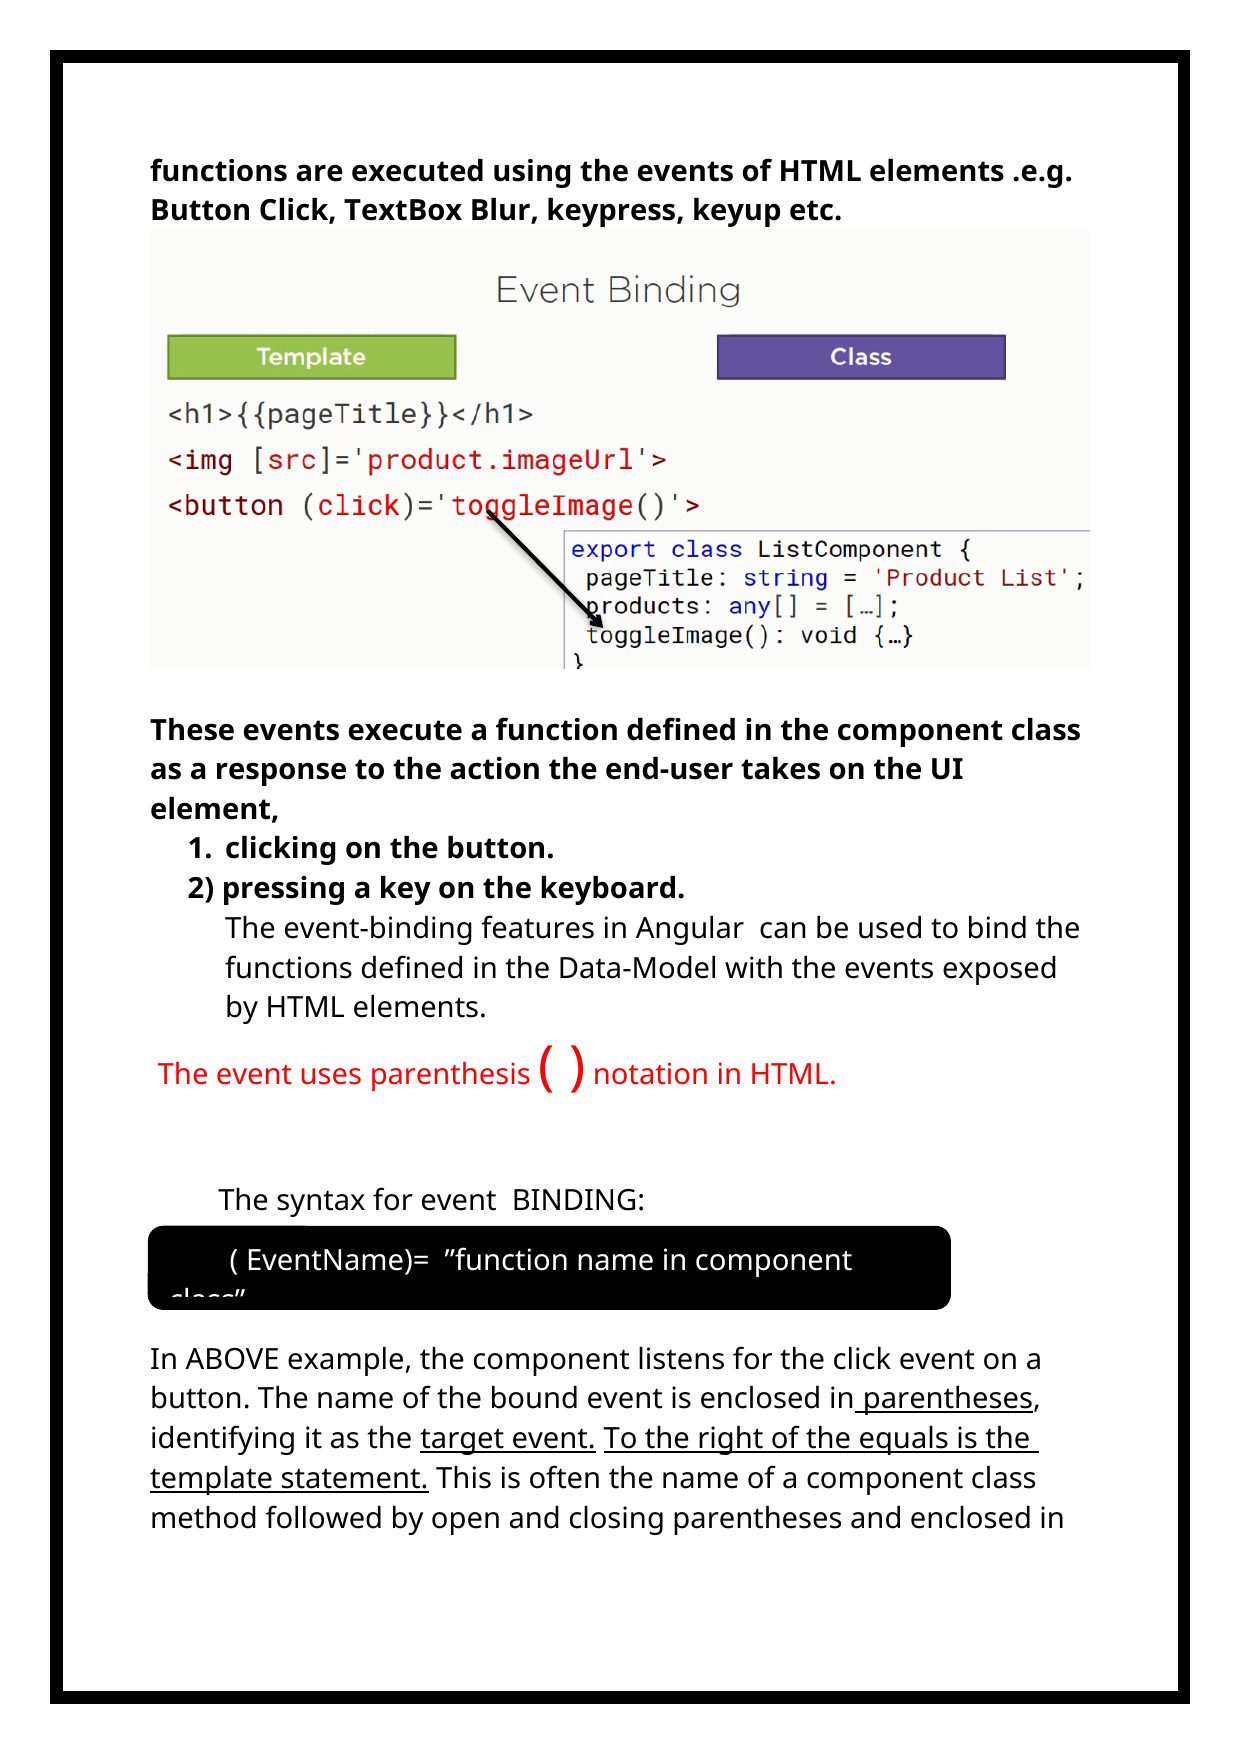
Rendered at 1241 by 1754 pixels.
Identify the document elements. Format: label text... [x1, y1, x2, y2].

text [150, 150, 1090, 229]
list The event-binding features in Angular can be used to bind the functions defined in the Data-Model with the events exposed by HTML elements. [225, 907, 1090, 1026]
list clicking on the button. [187, 828, 1090, 867]
text These events execute a function defined in the component class as a response to the action the end-user takes on the UI element, [150, 709, 1090, 828]
text The syntax for event BINDING: [150, 1179, 1090, 1219]
text 2) pressing a key on the keyboard. [187, 867, 1090, 907]
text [150, 1338, 1090, 1537]
text The event uses parenthesis ( ) notation in HTML. [150, 1026, 1090, 1100]
picture [150, 229, 1091, 669]
